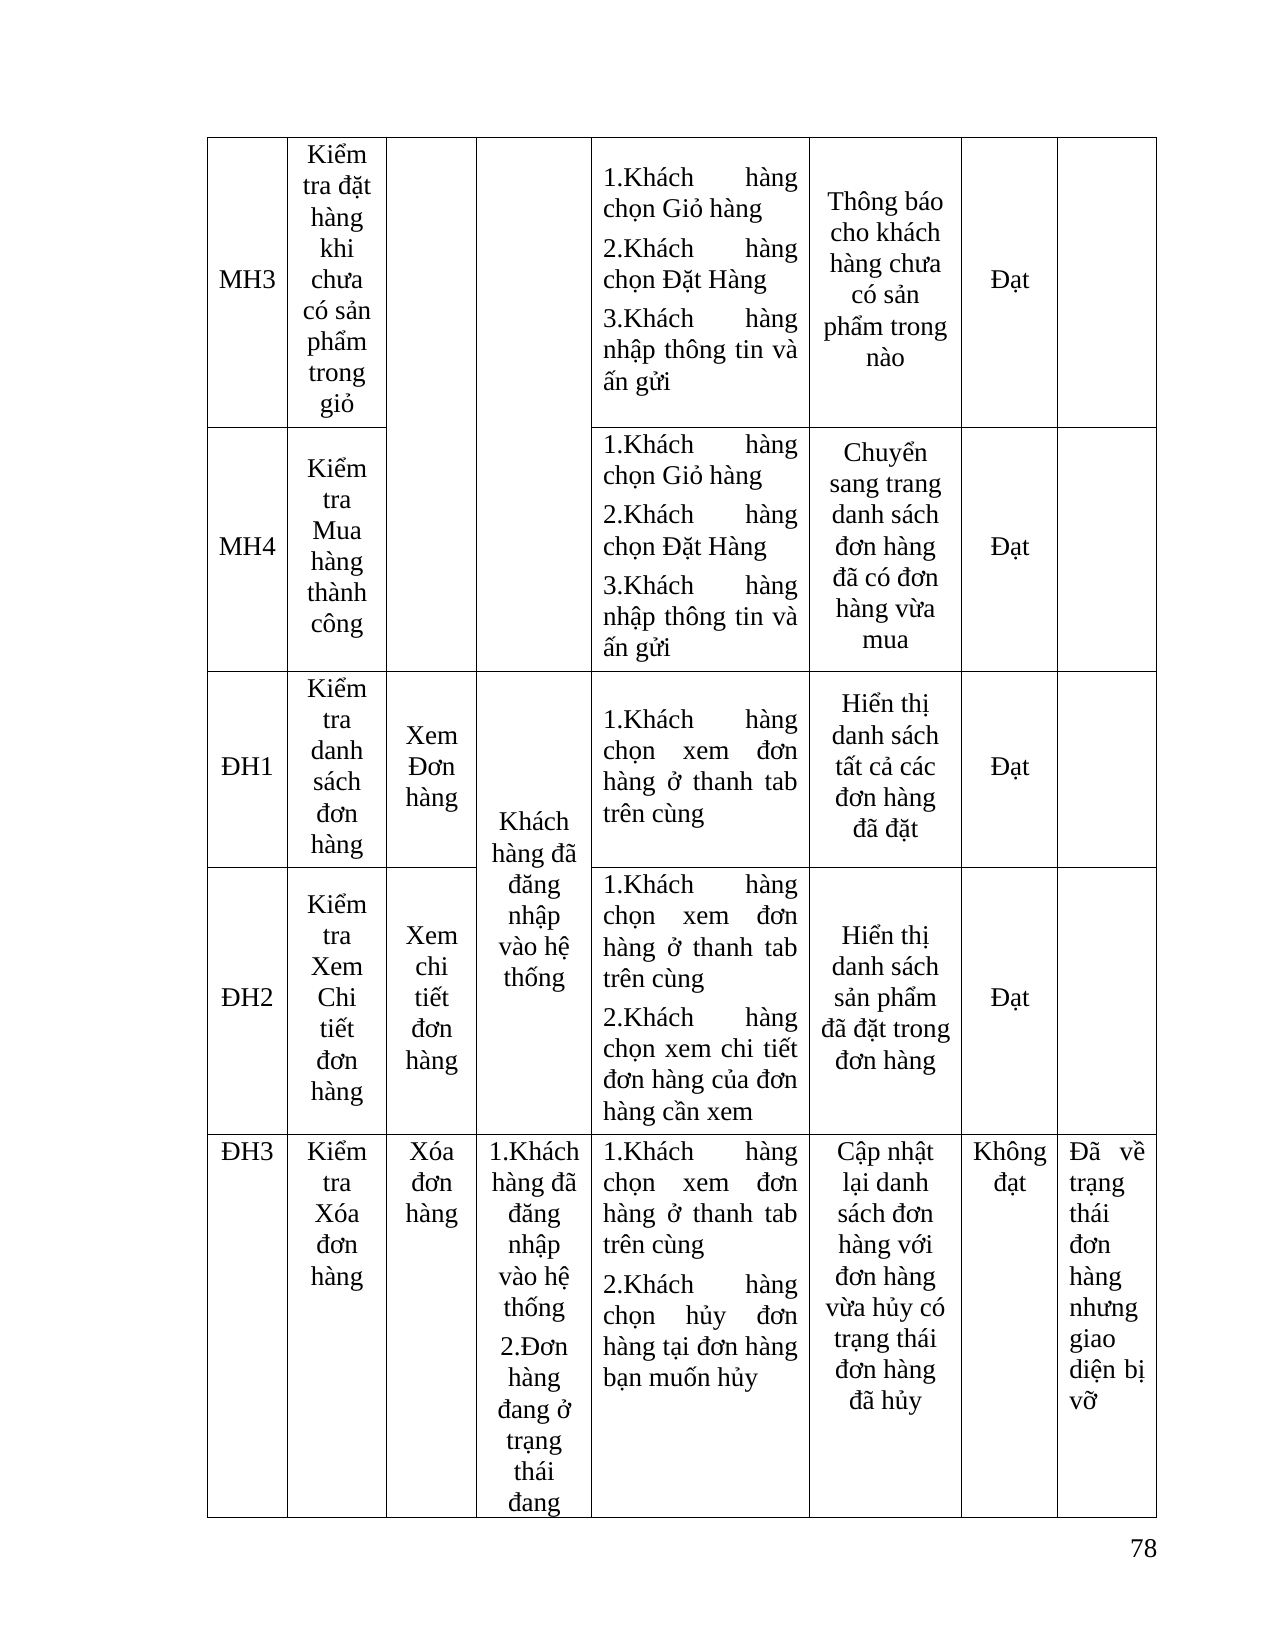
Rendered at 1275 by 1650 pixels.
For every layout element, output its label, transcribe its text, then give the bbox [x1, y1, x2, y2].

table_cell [810, 1135, 961, 1517]
table_cell MH3 [208, 138, 287, 427]
table_cell 1.Khách hàng chọn xem đơn hàng ở thanh tab trên cùng [592, 672, 809, 867]
table_cell [1058, 868, 1156, 1134]
table_cell Hiển thị danh sách tất cả các đơn hàng đã đặt [810, 672, 961, 867]
table_cell Xóa đơn hàng [387, 1135, 476, 1517]
table_cell [1058, 672, 1156, 867]
table_cell Xem Đơn hàng [387, 672, 476, 867]
table_cell Kiểm tra Xem Chi tiết đơn hàng [288, 868, 386, 1134]
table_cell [288, 1135, 386, 1517]
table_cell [1058, 1135, 1156, 1517]
table_cell Kiểm tra Mua hàng thành công [288, 428, 386, 671]
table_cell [592, 1135, 809, 1517]
table_cell Không đạt [962, 1135, 1057, 1517]
table_cell Đạt [962, 138, 1057, 427]
table_cell [1058, 428, 1156, 671]
table_cell Khách hàng đã đăng nhập vào hệ thống [477, 672, 591, 1134]
table_cell Đạt [962, 428, 1057, 671]
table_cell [477, 1135, 591, 1517]
table_cell 1.Khách hàng chọn xem đơn hàng ở thanh tab trên cùng 2.Khách hàng chọn xem chi tiết đơn hàng của đơn hàng cần xem [592, 868, 809, 1134]
table_cell Xem chi tiết đơn hàng [387, 868, 476, 1134]
table_cell 1.Khách hàng chọn Giỏ hàng 2.Khách hàng chọn Đặt Hàng 3.Khách hàng nhập thông tin và ấn gửi [592, 428, 809, 671]
table_cell ĐH2 [208, 868, 287, 1134]
table_cell ĐH1 [208, 672, 287, 867]
table_cell Hiển thị danh sách sản phẩm đã đặt trong đơn hàng [810, 868, 961, 1134]
table_cell Thông báo cho khách hàng chưa có sản phẩm trong nào [810, 138, 961, 427]
table_cell MH4 [208, 428, 287, 671]
table_cell Chuyển sang trang danh sách đơn hàng đã có đơn hàng vừa mua [810, 428, 961, 671]
table_cell Kiểm tra danh sách đơn hàng [288, 672, 386, 867]
table_cell ĐH3 [208, 1135, 287, 1517]
table_cell Đạt [962, 672, 1057, 867]
table_cell 1.Khách hàng chọn Giỏ hàng 2.Khách hàng chọn Đặt Hàng 3.Khách hàng nhập thông tin và ấn gửi [592, 138, 809, 427]
table_cell Đạt [962, 868, 1057, 1134]
table_cell Kiểm tra đặt hàng khi chưa có sản phẩm trong giỏ [288, 138, 386, 427]
table_cell [1058, 138, 1156, 427]
